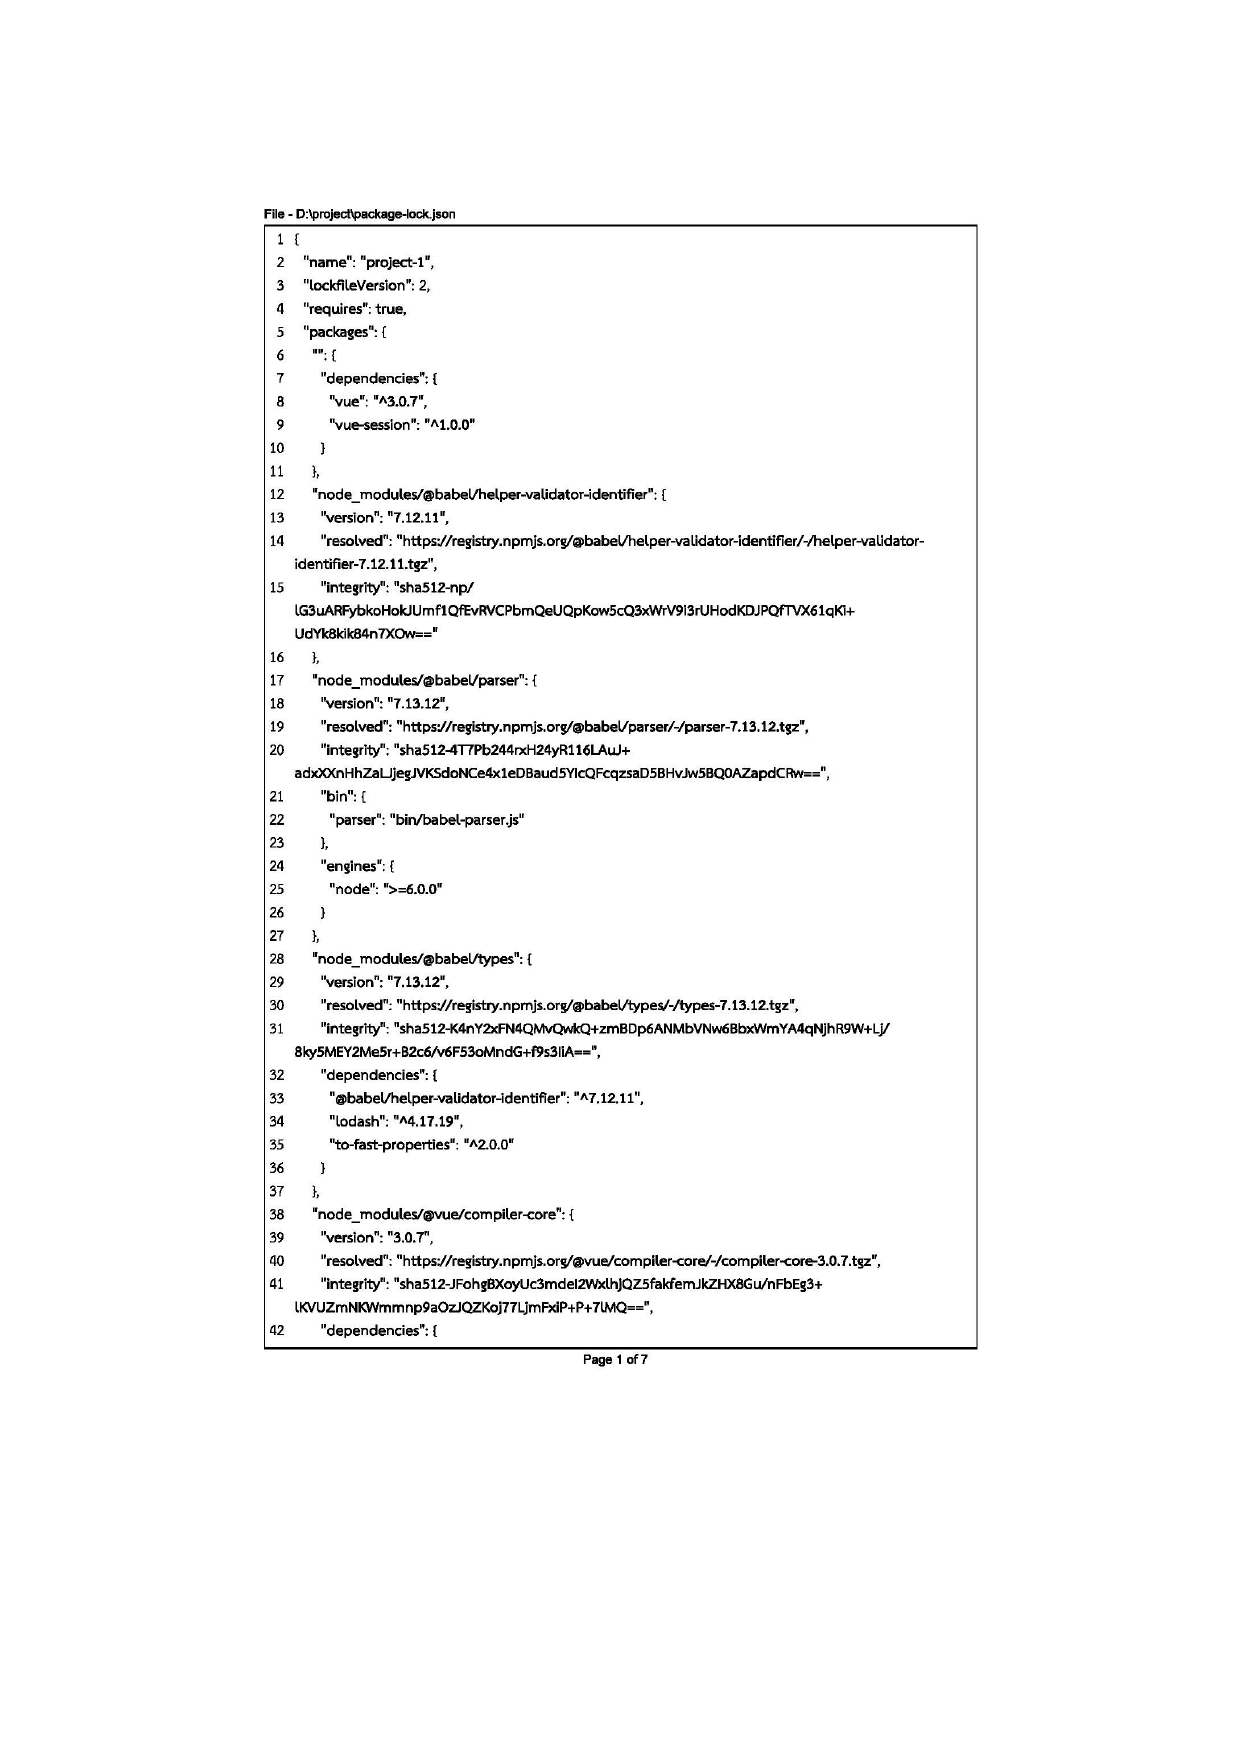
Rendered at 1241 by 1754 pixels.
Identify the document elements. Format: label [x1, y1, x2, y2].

picture [150, 150, 1091, 1480]
